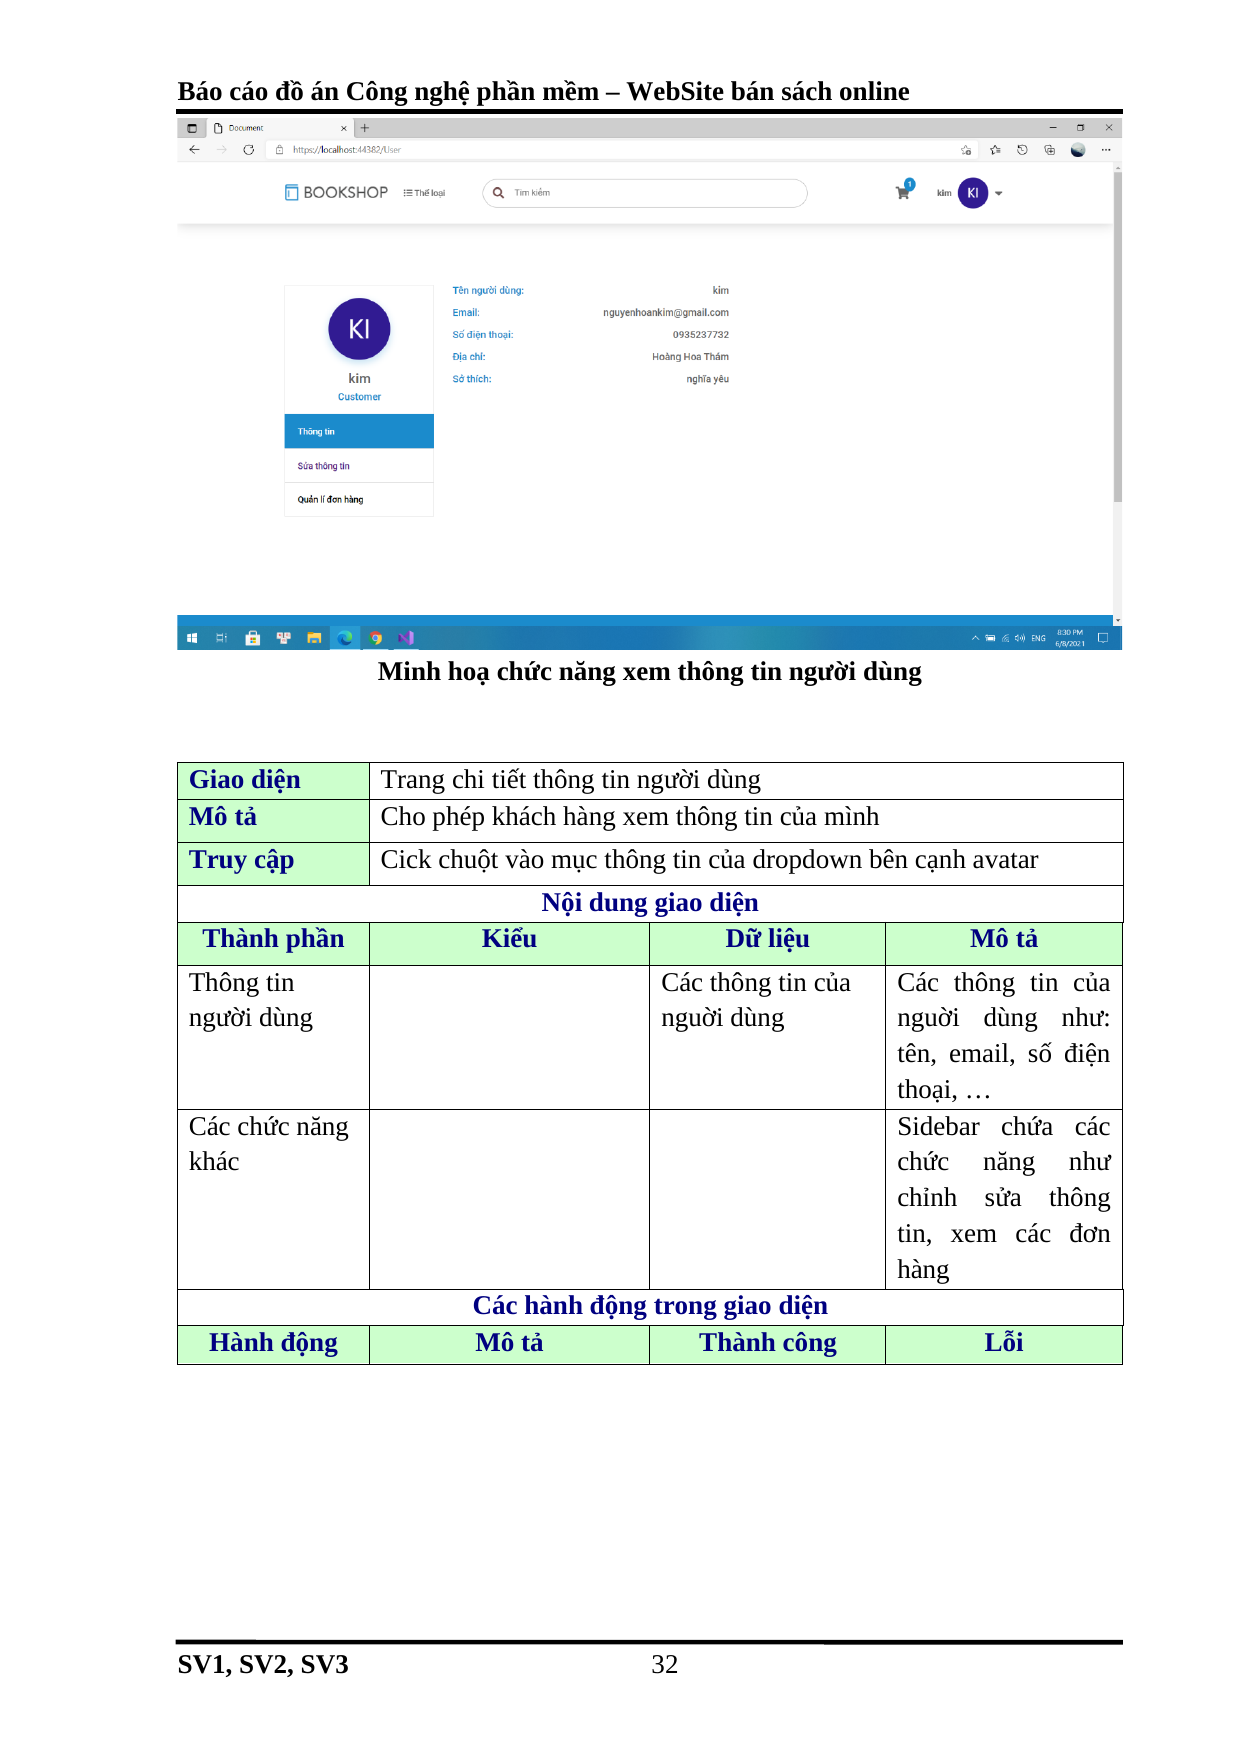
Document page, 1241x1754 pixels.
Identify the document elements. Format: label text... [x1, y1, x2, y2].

table_cell Lỗi [886, 1326, 1122, 1363]
table_header Giao diện [178, 763, 369, 799]
table_cell Các thông tin của nguời dùng như: tên, email, số điện thoại, … [886, 966, 1122, 1109]
table_cell Thành phần [178, 923, 369, 965]
table_cell [370, 966, 649, 1109]
table_cell Mô tả [886, 923, 1122, 965]
table_cell Mô tả [178, 800, 369, 842]
table_cell Các thông tin của nguời dùng [650, 966, 885, 1109]
table_cell Cick chuột vào mục thông tin của dropdown bên cạnh avatar [370, 843, 1123, 885]
table_cell Cho phép khách hàng xem thông tin của mình [370, 800, 1123, 842]
table_cell Hành động [178, 1326, 369, 1363]
text Minh hoạ chức năng xem thông tin người dùng [177, 654, 1122, 686]
table_cell Sidebar chứa các chức năng như chỉnh sửa thông tin, xem các đơn hàng [886, 1110, 1122, 1288]
table_cell Các chức năng khác [178, 1110, 369, 1288]
table_header Trang chi tiết thông tin người dùng [370, 763, 1123, 799]
table_cell Truy cập [178, 843, 369, 885]
table_cell [370, 1110, 649, 1288]
table_cell Thông tin người dùng [178, 966, 369, 1109]
table_cell Kiểu [370, 923, 649, 965]
table_cell Các hành động trong giao diện [178, 1290, 1123, 1325]
table_cell Nội dung giao diện [178, 886, 1123, 922]
table_cell Dữ liệu [650, 923, 885, 965]
table_cell Mô tả [370, 1326, 649, 1363]
table_cell [650, 1110, 885, 1288]
table_cell Thành công [650, 1326, 885, 1363]
picture [177, 118, 1123, 650]
